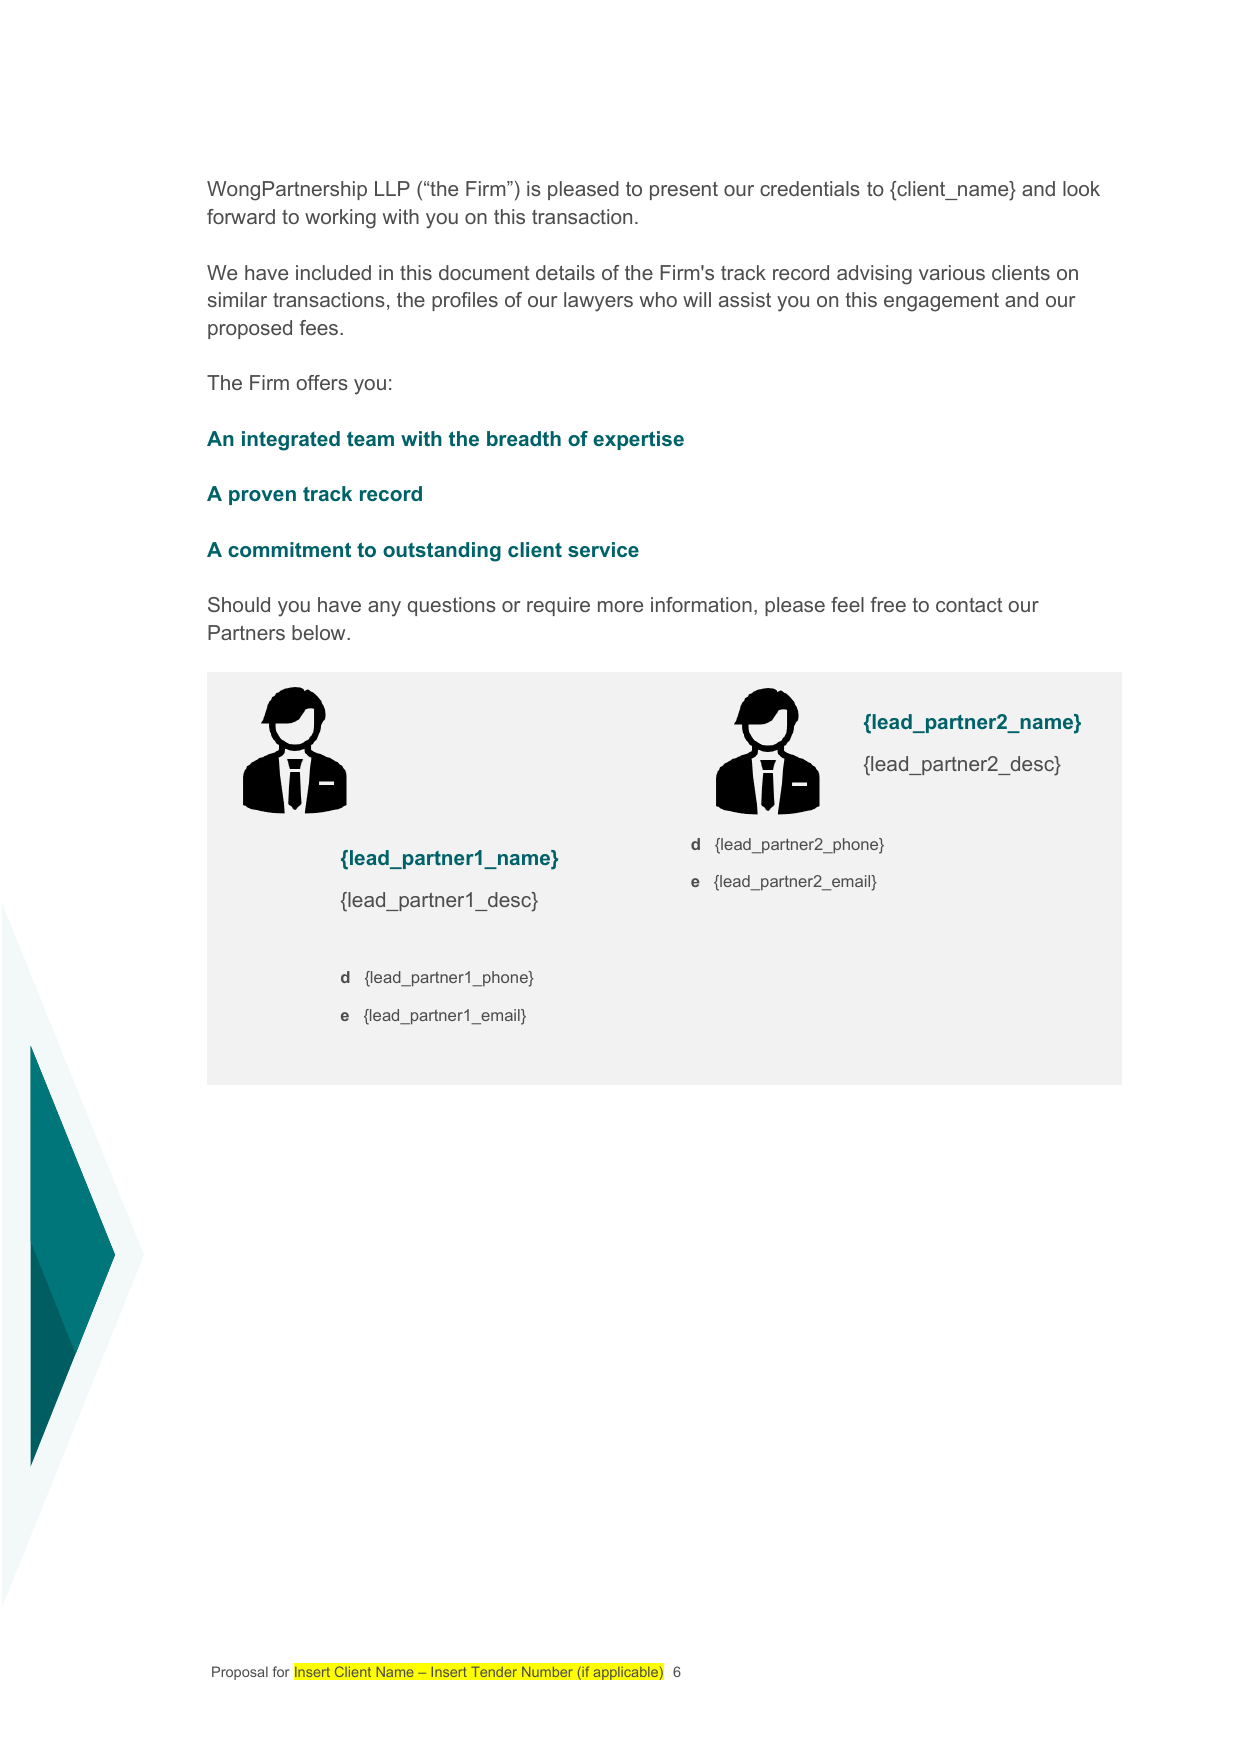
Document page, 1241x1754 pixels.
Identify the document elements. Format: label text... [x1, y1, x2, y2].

text A commitment to outstanding client service [207, 537, 1122, 561]
table_header {lead_partner1_name} {lead_partner1_desc} d {lead_partner1_phone} e {lead_partner1_email} [207, 672, 679, 1085]
text The Firm offers you: [207, 371, 1122, 395]
text Should you have any questions or require more information, please feel free to contact our Partners below. [207, 593, 1122, 644]
text An integrated team with the breadth of expertise [207, 427, 1122, 451]
picture [217, 672, 372, 826]
text We have included in this document details of the Firm's track record advising various clients on similar transactions, the profiles of our lawyers who will assist you on this engagement and our proposed fees. [207, 260, 1122, 340]
table_header {lead_partner2_name} {lead_partner2_desc} d {lead_partner2_phone} e {lead_partner2_email} [679, 672, 1122, 1085]
picture [690, 673, 845, 827]
text A proven track record [207, 482, 1122, 506]
text WongPartnership LLP (“the Firm”) is pleased to present our credentials to {client_name} and look forward to working with you on this transaction. [207, 177, 1122, 229]
